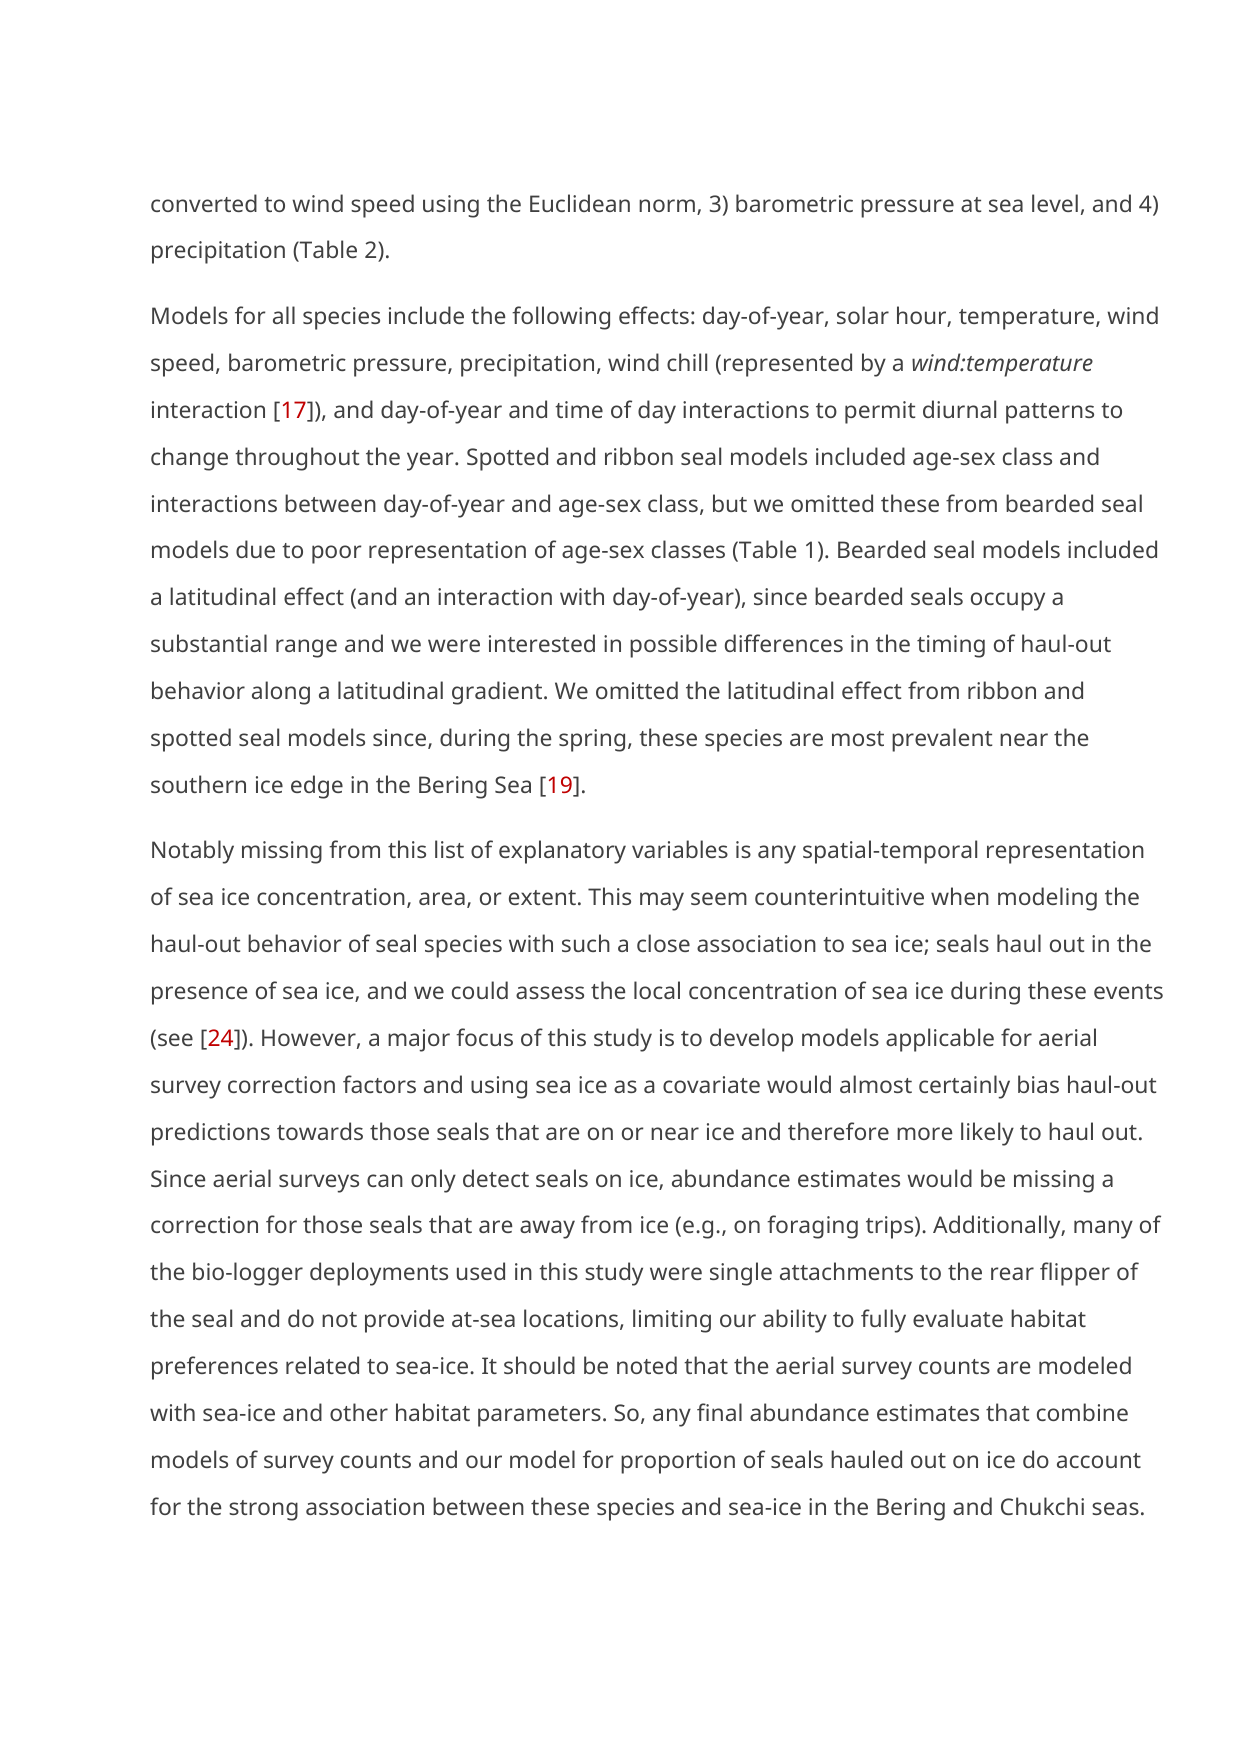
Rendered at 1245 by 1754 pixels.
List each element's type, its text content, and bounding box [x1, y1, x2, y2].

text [150, 187, 1170, 266]
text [150, 834, 1170, 1522]
text Models for all species include the following effects: day-of-year, solar hour, temperature, wind speed, barometric pressure, precipitation, wind chill (represented by a wind:temperature interaction [17]), and day-of-year and time of day interactions to permit diurnal patterns to change throughout the year. Spotted and ribbon seal models included age-sex class and interactions between day-of-year and age-sex class, but we omitted these from bearded seal models due to poor representation of age-sex classes (Table ). Bearded seal models included a latitudinal effect (and an interaction with day-of-year), since bearded seals occupy a substantial range and we were interested in possible differences in the timing of haul-out behavior along a latitudinal gradient. We omitted the latitudinal effect from ribbon and spotted seal models since, during the spring, these species are most prevalent near the southern ice edge in the Bering Sea [19]. [150, 300, 1170, 800]
